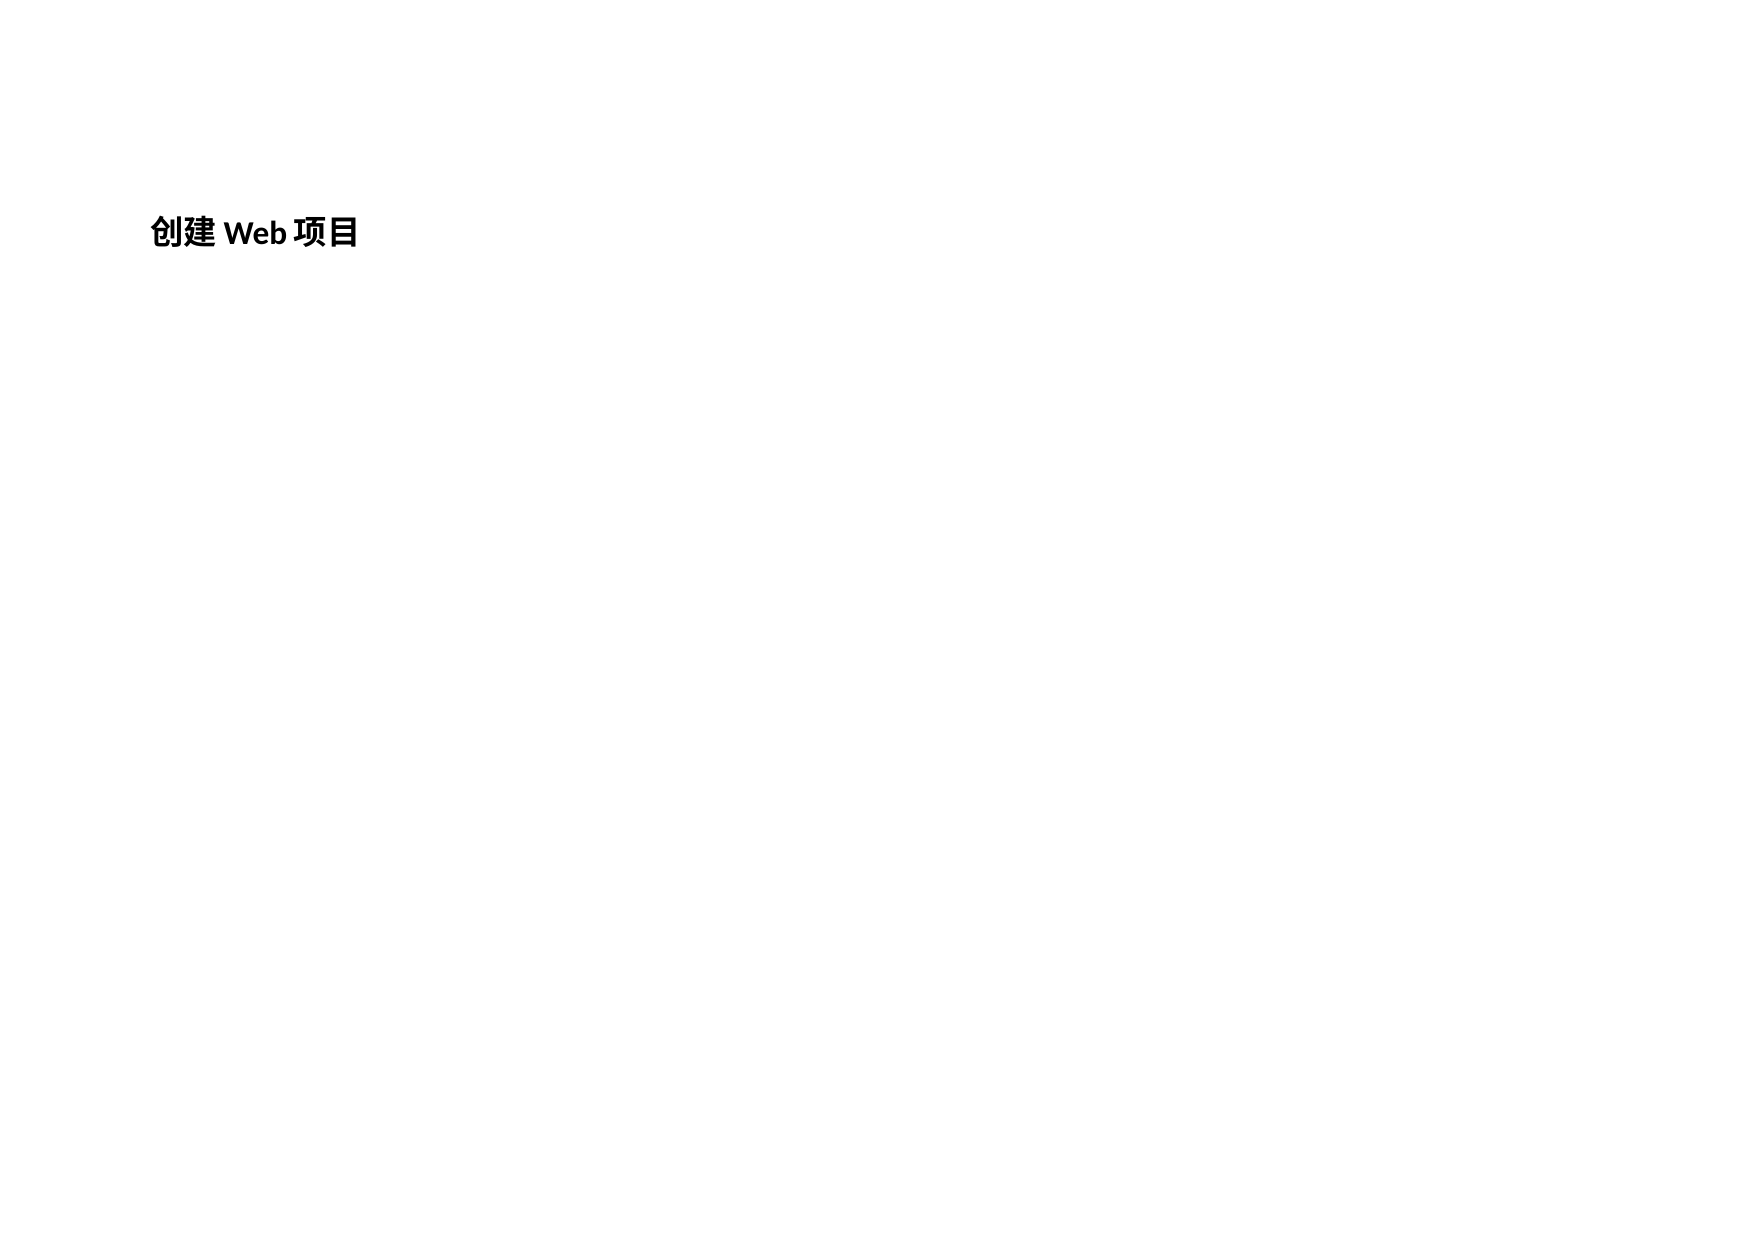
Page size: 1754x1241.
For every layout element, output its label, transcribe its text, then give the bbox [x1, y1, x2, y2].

subtitle 创建Web项目 [150, 198, 1604, 263]
